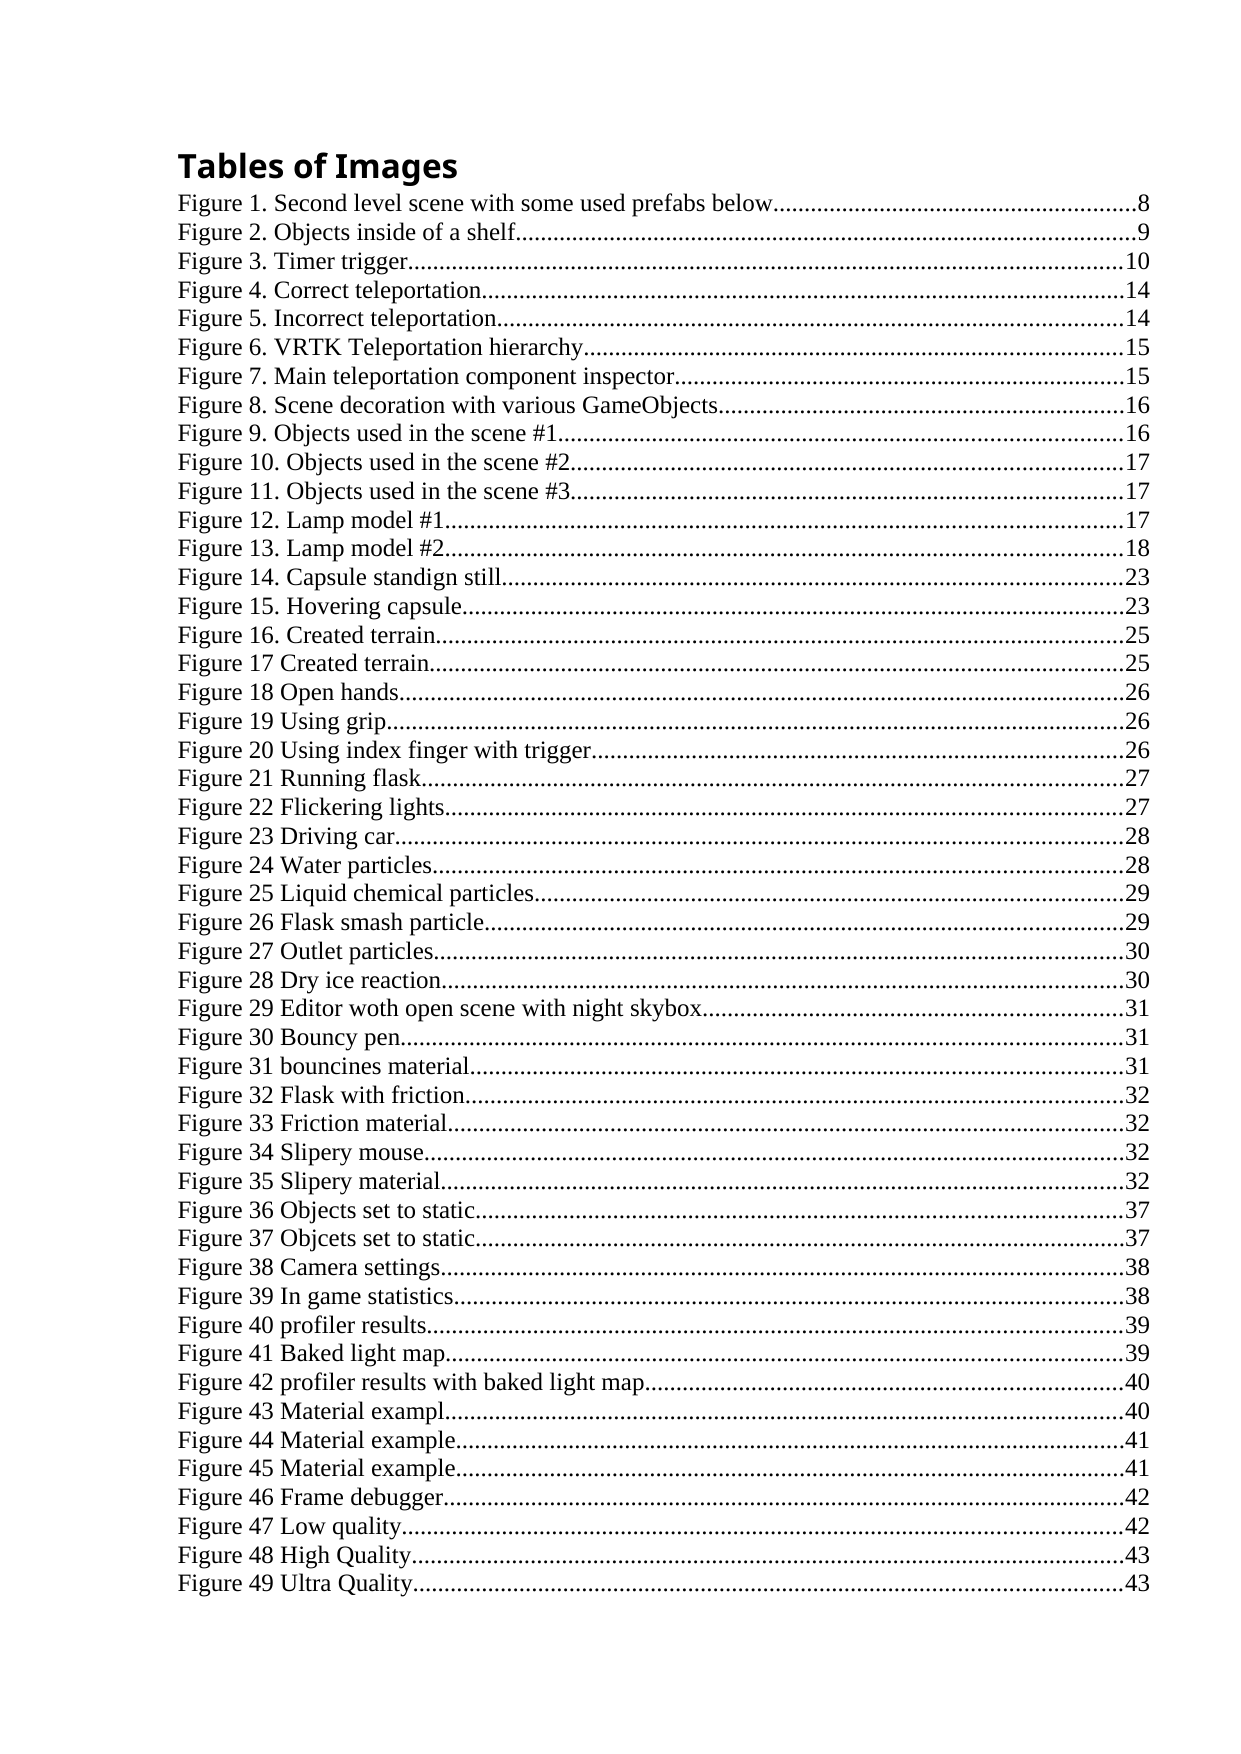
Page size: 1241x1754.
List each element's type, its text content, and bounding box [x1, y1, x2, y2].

text Figure 17 Created terrain 25 [177, 648, 1152, 677]
text Figure 35 Slipery material 32 [177, 1166, 1152, 1195]
text Figure 25 Liquid chemical particles 29 [177, 878, 1152, 907]
text Figure 48 High Quality 43 [177, 1540, 1152, 1568]
text Figure 39 In game statistics 38 [177, 1281, 1152, 1310]
text Figure 15. Hovering capsule 23 [177, 591, 1152, 620]
text Figure 26 Flask smash particle 29 [177, 907, 1152, 936]
text Figure 45 Material example 41 [177, 1453, 1152, 1482]
text Figure 9. Objects used in the scene #1 16 [177, 418, 1152, 447]
text Figure 1. Second level scene with some used prefabs below 8 [177, 188, 1152, 217]
text Figure 21 Running flask 27 [177, 763, 1152, 792]
text Figure 16. Created terrain 25 [177, 620, 1152, 648]
text Figure 13. Lamp model #2 18 [177, 533, 1152, 562]
text Figure 3. Timer trigger 10 [177, 246, 1152, 275]
text Figure 4. Correct teleportation 14 [177, 275, 1152, 303]
text Figure 42 profiler results with baked light map 40 [177, 1367, 1152, 1396]
text Figure 38 Camera settings 38 [177, 1252, 1152, 1281]
text Figure 6. VRTK Teleportation hierarchy 15 [177, 332, 1152, 361]
text Figure 37 Objcets set to static 37 [177, 1223, 1152, 1252]
text Figure 32 Flask with friction 32 [177, 1080, 1152, 1108]
text Figure 22 Flickering lights 27 [177, 792, 1152, 821]
text Figure 18 Open hands 26 [177, 677, 1152, 706]
text Figure 7. Main teleportation component inspector 15 [177, 361, 1152, 390]
text Figure 33 Friction material 32 [177, 1108, 1152, 1137]
text Figure 28 Dry ice reaction 30 [177, 965, 1152, 993]
text Figure 36 Objects set to static 37 [177, 1195, 1152, 1223]
text Figure 24 Water particles 28 [177, 850, 1152, 878]
text Figure 30 Bouncy pen 31 [177, 1022, 1152, 1051]
text Figure 8. Scene decoration with various GameObjects 16 [177, 390, 1152, 418]
subtitle Tables of Images [177, 143, 1152, 188]
text Figure 27 Outlet particles 30 [177, 936, 1152, 965]
text Figure 43 Material exampl 40 [177, 1396, 1152, 1425]
text Figure 11. Objects used in the scene #3 17 [177, 476, 1152, 505]
text Figure 29 Editor woth open scene with night skybox 31 [177, 993, 1152, 1022]
text Figure 2. Objects inside of a shelf 9 [177, 217, 1152, 246]
text Figure 10. Objects used in the scene #2 17 [177, 447, 1152, 476]
text Figure 23 Driving car 28 [177, 821, 1152, 850]
text Figure 49 Ultra Quality 43 [177, 1568, 1152, 1597]
text Figure 5. Incorrect teleportation 14 [177, 303, 1152, 332]
text Figure 12. Lamp model #1 17 [177, 505, 1152, 533]
text Figure 41 Baked light map 39 [177, 1338, 1152, 1367]
text Figure 47 Low quality 42 [177, 1511, 1152, 1540]
text Figure 14. Capsule standign still 23 [177, 562, 1152, 591]
text Figure 34 Slipery mouse 32 [177, 1137, 1152, 1166]
text Figure 44 Material example 41 [177, 1425, 1152, 1453]
text Figure 40 profiler results 39 [177, 1310, 1152, 1338]
text Figure 20 Using index finger with trigger 26 [177, 735, 1152, 763]
text Figure 19 Using grip 26 [177, 706, 1152, 735]
text Figure 31 bouncines material 31 [177, 1051, 1152, 1080]
text Figure 46 Frame debugger 42 [177, 1482, 1152, 1511]
